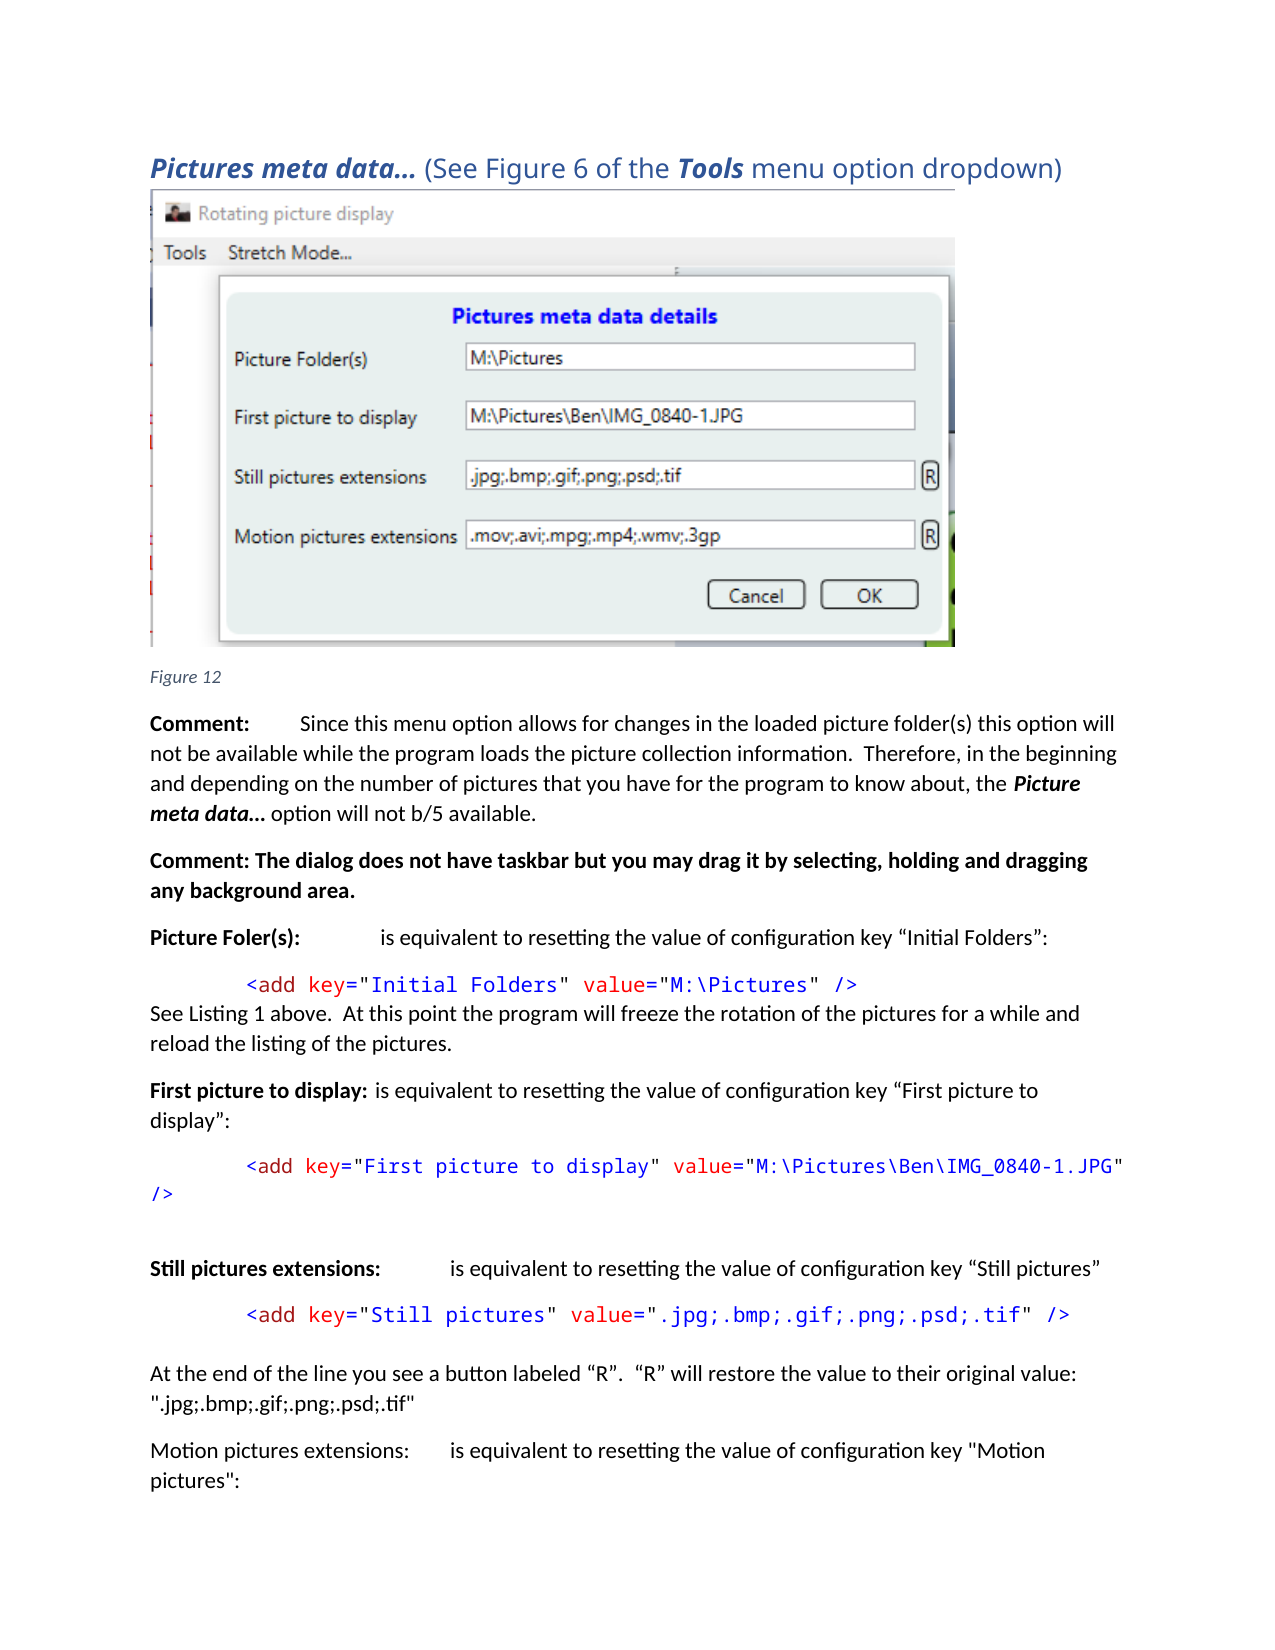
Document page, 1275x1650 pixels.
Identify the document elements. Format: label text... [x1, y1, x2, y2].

text First picture to display: is equivalent to resetting the value of configuration key “First picture to display”: [150, 1076, 1125, 1134]
text At the end of the line you see a button labeled “R”. “R” will restore the value to their original value: ".jpg;.bmp;.gif;.png;.psd;.tif" [150, 1329, 1125, 1417]
subtitle Pictures meta data… (See Figure 6 of the Tools menu option dropdown) [150, 150, 1125, 187]
text <add key="First picture to display" value="M:\Pictures\Ben\IMG_0840-1.JPG" /> [150, 1153, 1125, 1207]
text <add key="Initial Folders" value="M:\Pictures" /> [150, 970, 1125, 999]
text Still pictures extensions: is equivalent to resetting the value of configuration key “Still pictures” [150, 1254, 1125, 1282]
text Comment: Since this menu option allows for changes in the loaded picture folder(s) this option will not be available while the program loads the picture collection information. Therefore, in the beginning and depending on the number of pictures that you have for the program to know about, the Picture meta data… option will not b/5 available. [150, 709, 1125, 827]
picture [150, 189, 955, 647]
text Motion pictures extensions: is equivalent to resetting the value of configuration key "Motion pictures": [150, 1436, 1125, 1494]
text Comment: The dialog does not have taskbar but you may drag it by selecting, holding and dragging any background area. [150, 846, 1125, 904]
text Picture Foler(s): is equivalent to resetting the value of configuration key “Initial Folders”: [150, 923, 1125, 951]
text <add key="Still pictures" value=".jpg;.bmp;.gif;.png;.psd;.tif" /> [150, 1301, 1125, 1329]
text See Listing 1 above. At this point the program will freeze the rotation of the pictures for a while and reload the listing of the pictures. [150, 999, 1125, 1057]
